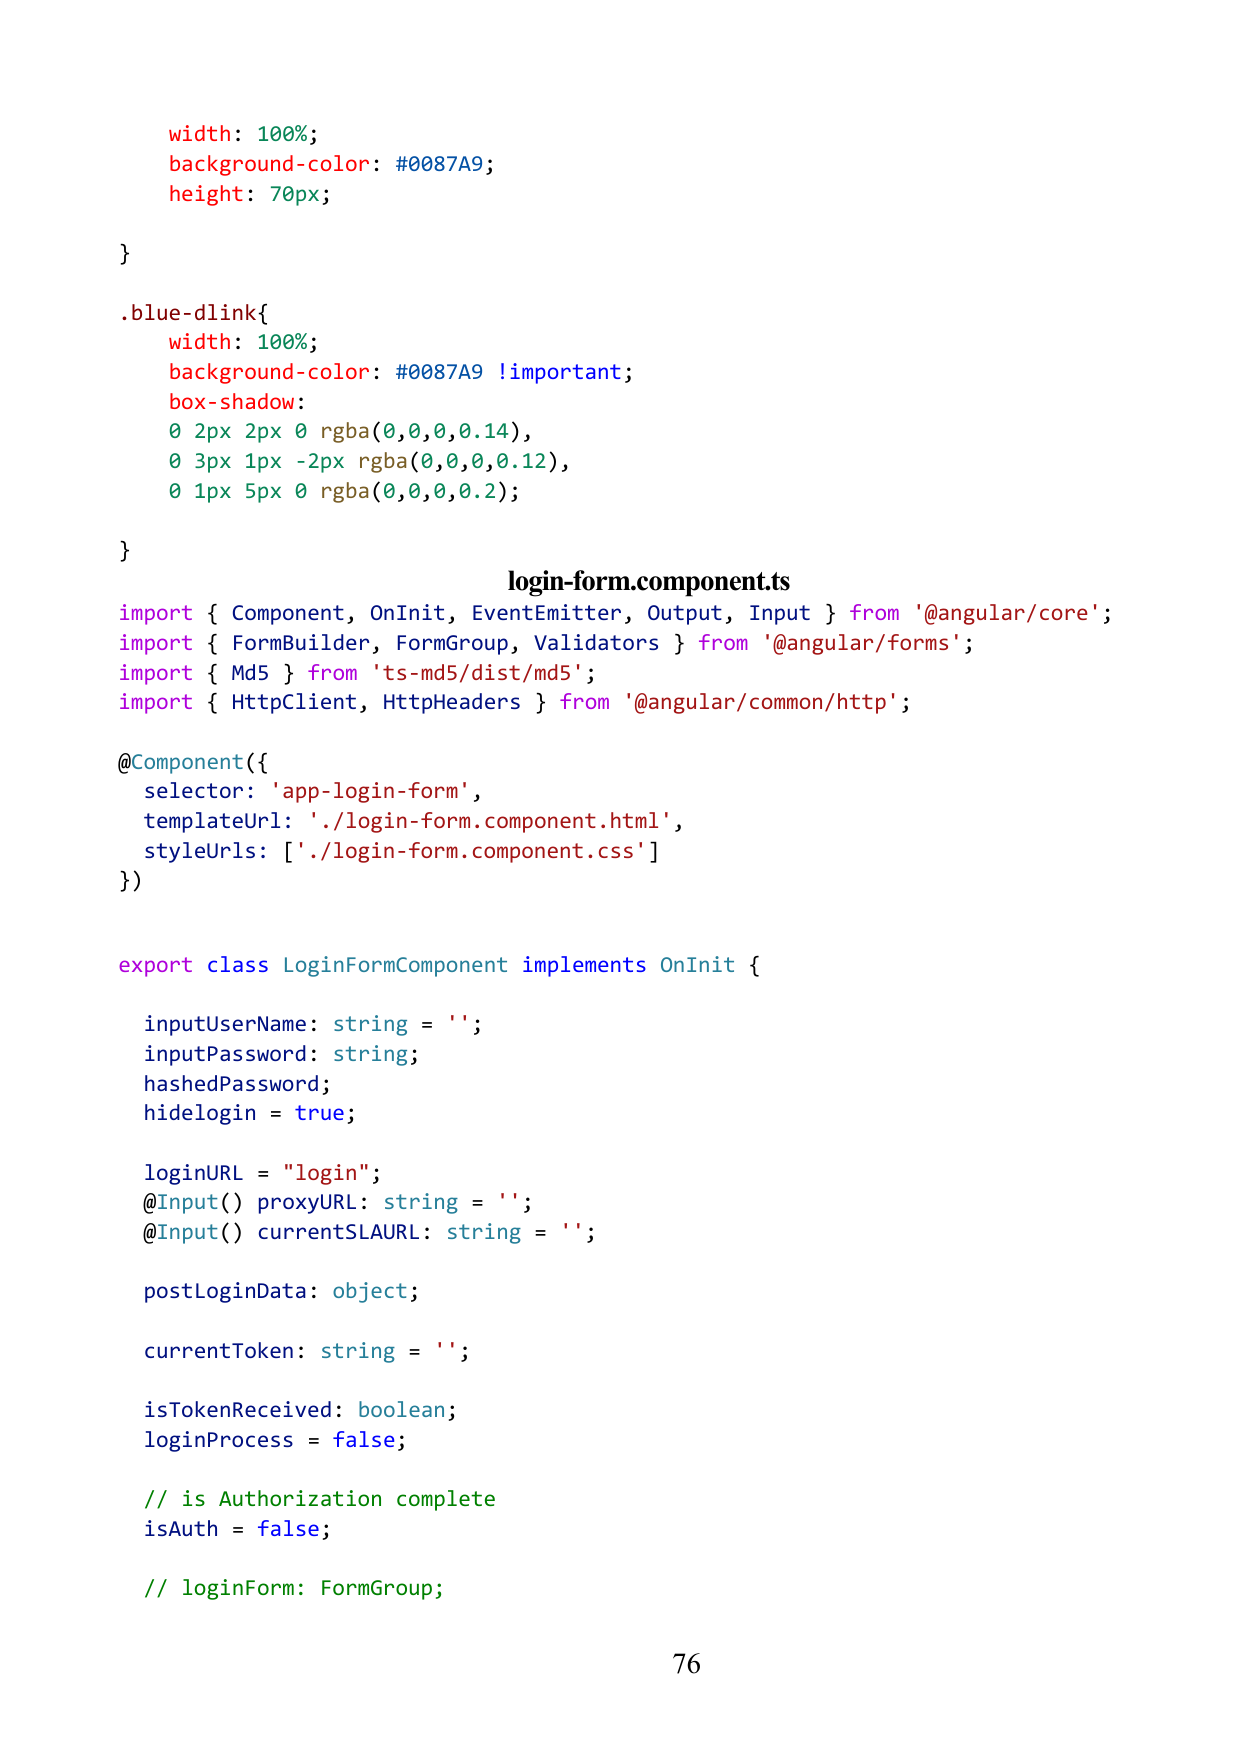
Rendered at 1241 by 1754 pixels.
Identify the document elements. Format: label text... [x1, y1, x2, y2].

text @Input() currentSLAURL: string = ''; [118, 1216, 1181, 1245]
text inputUserName: string = ''; [118, 1008, 1181, 1038]
text inputPassword: string; [118, 1038, 1181, 1067]
text } [118, 534, 1181, 563]
text hashedPassword; [118, 1067, 1181, 1097]
text postLoginData: object; [118, 1275, 1181, 1305]
text import { HttpClient, HttpHeaders } from '@angular/common/http'; [118, 686, 1181, 716]
text styleUrls: ['./login-form.component.css'] [118, 834, 1181, 864]
title login-form.component.ts [118, 563, 1181, 597]
text loginURL = "login"; [118, 1156, 1181, 1186]
text templateUrl: './login-form.component.html', [118, 805, 1181, 834]
text currentToken: string = ''; [118, 1334, 1181, 1364]
text width: 100%; [118, 326, 1181, 356]
text isTokenReceived: boolean; [118, 1394, 1181, 1423]
text isAuth = false; [118, 1513, 1181, 1542]
text 0 1px 5px 0 rgba(0,0,0,0.2); [118, 474, 1181, 504]
text @Input() proxyURL: string = ''; [118, 1186, 1181, 1216]
text } [118, 237, 1181, 267]
text 0 3px 1px -2px rgba(0,0,0,0.12), [118, 445, 1181, 474]
text // is Authorization complete [118, 1483, 1181, 1513]
text height: 70px; [118, 177, 1181, 207]
text .blue-dlink{ [118, 296, 1181, 326]
text import { FormBuilder, FormGroup, Validators } from '@angular/forms'; [118, 627, 1181, 656]
text export class LoginFormComponent implements OnInit { [118, 948, 1181, 978]
text loginProcess = false; [118, 1423, 1181, 1453]
text 0 2px 2px 0 rgba(0,0,0,0.14), [118, 415, 1181, 445]
text background-color: #0087A9 !important; [118, 356, 1181, 385]
text width: 100%; [118, 118, 1181, 148]
text import { Component, OnInit, EventEmitter, Output, Input } from '@angular/core'; [118, 597, 1181, 627]
text box-shadow: [118, 385, 1181, 415]
text // loginForm: FormGroup; [118, 1572, 1181, 1602]
text hidelogin = true; [118, 1097, 1181, 1127]
text selector: 'app-login-form', [118, 775, 1181, 805]
text import { Md5 } from 'ts-md5/dist/md5'; [118, 656, 1181, 686]
text }) [118, 864, 1181, 894]
text background-color: #0087A9; [118, 148, 1181, 177]
text @Component({ [118, 745, 1181, 775]
